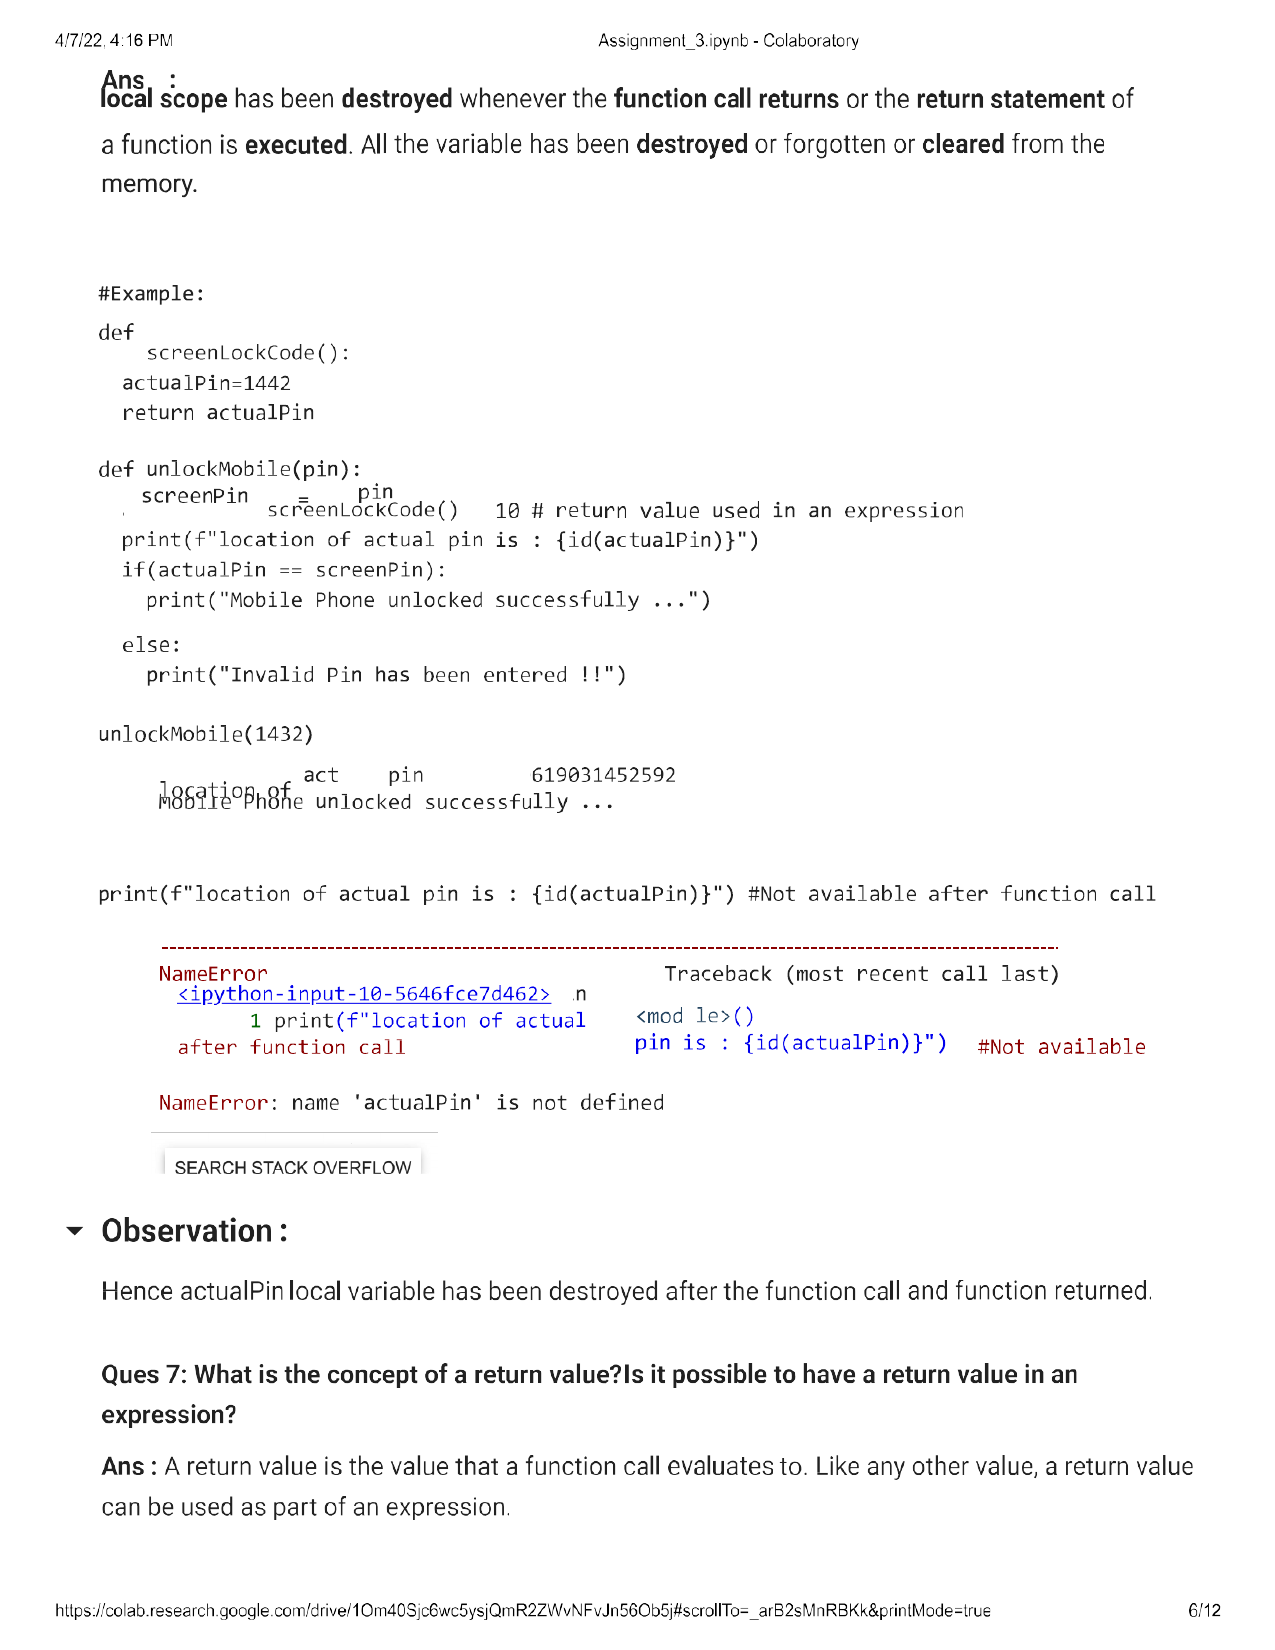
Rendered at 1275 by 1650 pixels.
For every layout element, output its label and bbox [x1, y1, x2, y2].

picture [135, 886, 157, 901]
picture [484, 667, 530, 682]
picture [221, 969, 267, 981]
picture [581, 1093, 627, 1110]
picture [569, 531, 591, 547]
picture [865, 1033, 886, 1050]
picture [280, 403, 301, 420]
picture [533, 666, 566, 682]
picture [123, 636, 145, 652]
picture [303, 885, 327, 901]
picture [268, 460, 290, 476]
picture [172, 408, 193, 420]
picture [244, 408, 265, 420]
picture [533, 1095, 567, 1110]
picture [111, 885, 133, 901]
picture [160, 666, 181, 682]
picture [102, 133, 376, 154]
picture [1039, 1042, 1072, 1054]
picture [148, 640, 169, 652]
picture [424, 666, 469, 682]
picture [617, 532, 639, 547]
picture [256, 726, 302, 741]
picture [665, 966, 699, 981]
picture [56, 1603, 991, 1620]
picture [102, 1496, 509, 1520]
picture [684, 1006, 850, 1054]
picture [648, 1007, 682, 1023]
picture [159, 781, 303, 809]
picture [779, 1458, 807, 1475]
picture [244, 670, 277, 682]
picture [149, 34, 172, 46]
picture [1001, 885, 1023, 901]
picture [123, 725, 157, 742]
picture [171, 460, 205, 476]
picture [677, 506, 699, 518]
picture [929, 885, 976, 901]
picture [797, 966, 843, 981]
picture [1189, 1603, 1209, 1617]
picture [668, 1460, 705, 1475]
picture [290, 1280, 335, 1300]
picture [377, 1094, 399, 1110]
picture [598, 33, 748, 50]
picture [545, 792, 568, 813]
picture [740, 87, 1134, 108]
picture [748, 886, 795, 901]
picture [316, 767, 338, 782]
picture [496, 590, 602, 607]
picture [292, 666, 313, 682]
picture [817, 1455, 1193, 1480]
picture [725, 501, 759, 518]
picture [328, 666, 350, 682]
picture [653, 885, 675, 901]
picture [858, 885, 879, 901]
picture [1087, 1038, 1108, 1054]
picture [256, 885, 289, 901]
picture [605, 506, 626, 518]
picture [55, 33, 105, 49]
picture [160, 1095, 276, 1110]
picture [401, 1098, 423, 1110]
picture [531, 503, 544, 518]
picture [677, 531, 699, 547]
picture [625, 1363, 1077, 1388]
picture [99, 460, 134, 477]
picture [629, 1094, 663, 1110]
picture [352, 886, 374, 901]
picture [124, 404, 157, 420]
picture [616, 591, 639, 611]
picture [123, 483, 482, 611]
picture [160, 725, 217, 741]
picture [99, 323, 134, 340]
picture [220, 725, 242, 742]
picture [102, 1363, 621, 1388]
picture [101, 1455, 648, 1475]
picture [304, 460, 326, 481]
picture [1038, 886, 1060, 901]
picture [102, 1404, 236, 1428]
picture [377, 133, 1104, 159]
picture [545, 885, 566, 901]
picture [220, 404, 241, 420]
picture [148, 87, 739, 113]
picture [713, 1457, 773, 1475]
picture [1062, 885, 1096, 901]
picture [177, 985, 573, 1054]
picture [557, 502, 590, 517]
picture [1111, 1038, 1145, 1054]
picture [636, 1033, 658, 1054]
picture [183, 667, 205, 682]
picture [196, 885, 229, 901]
picture [103, 1280, 283, 1300]
picture [1002, 965, 1024, 981]
picture [893, 966, 928, 981]
picture [845, 502, 963, 522]
picture [341, 766, 675, 809]
picture [110, 33, 131, 46]
picture [293, 1098, 339, 1110]
picture [160, 966, 207, 981]
picture [208, 460, 265, 476]
picture [1026, 966, 1048, 981]
picture [135, 343, 347, 390]
picture [231, 886, 253, 901]
picture [890, 1280, 1151, 1300]
picture [753, 33, 859, 50]
picture [978, 1039, 1024, 1054]
picture [593, 886, 614, 901]
picture [809, 889, 843, 901]
picture [337, 1280, 888, 1305]
picture [882, 885, 916, 901]
picture [102, 1217, 271, 1242]
picture [101, 70, 144, 89]
picture [437, 1093, 459, 1110]
picture [424, 885, 446, 905]
picture [496, 503, 519, 518]
picture [713, 965, 747, 981]
picture [151, 1132, 438, 1174]
picture [858, 969, 891, 981]
picture [640, 506, 663, 518]
